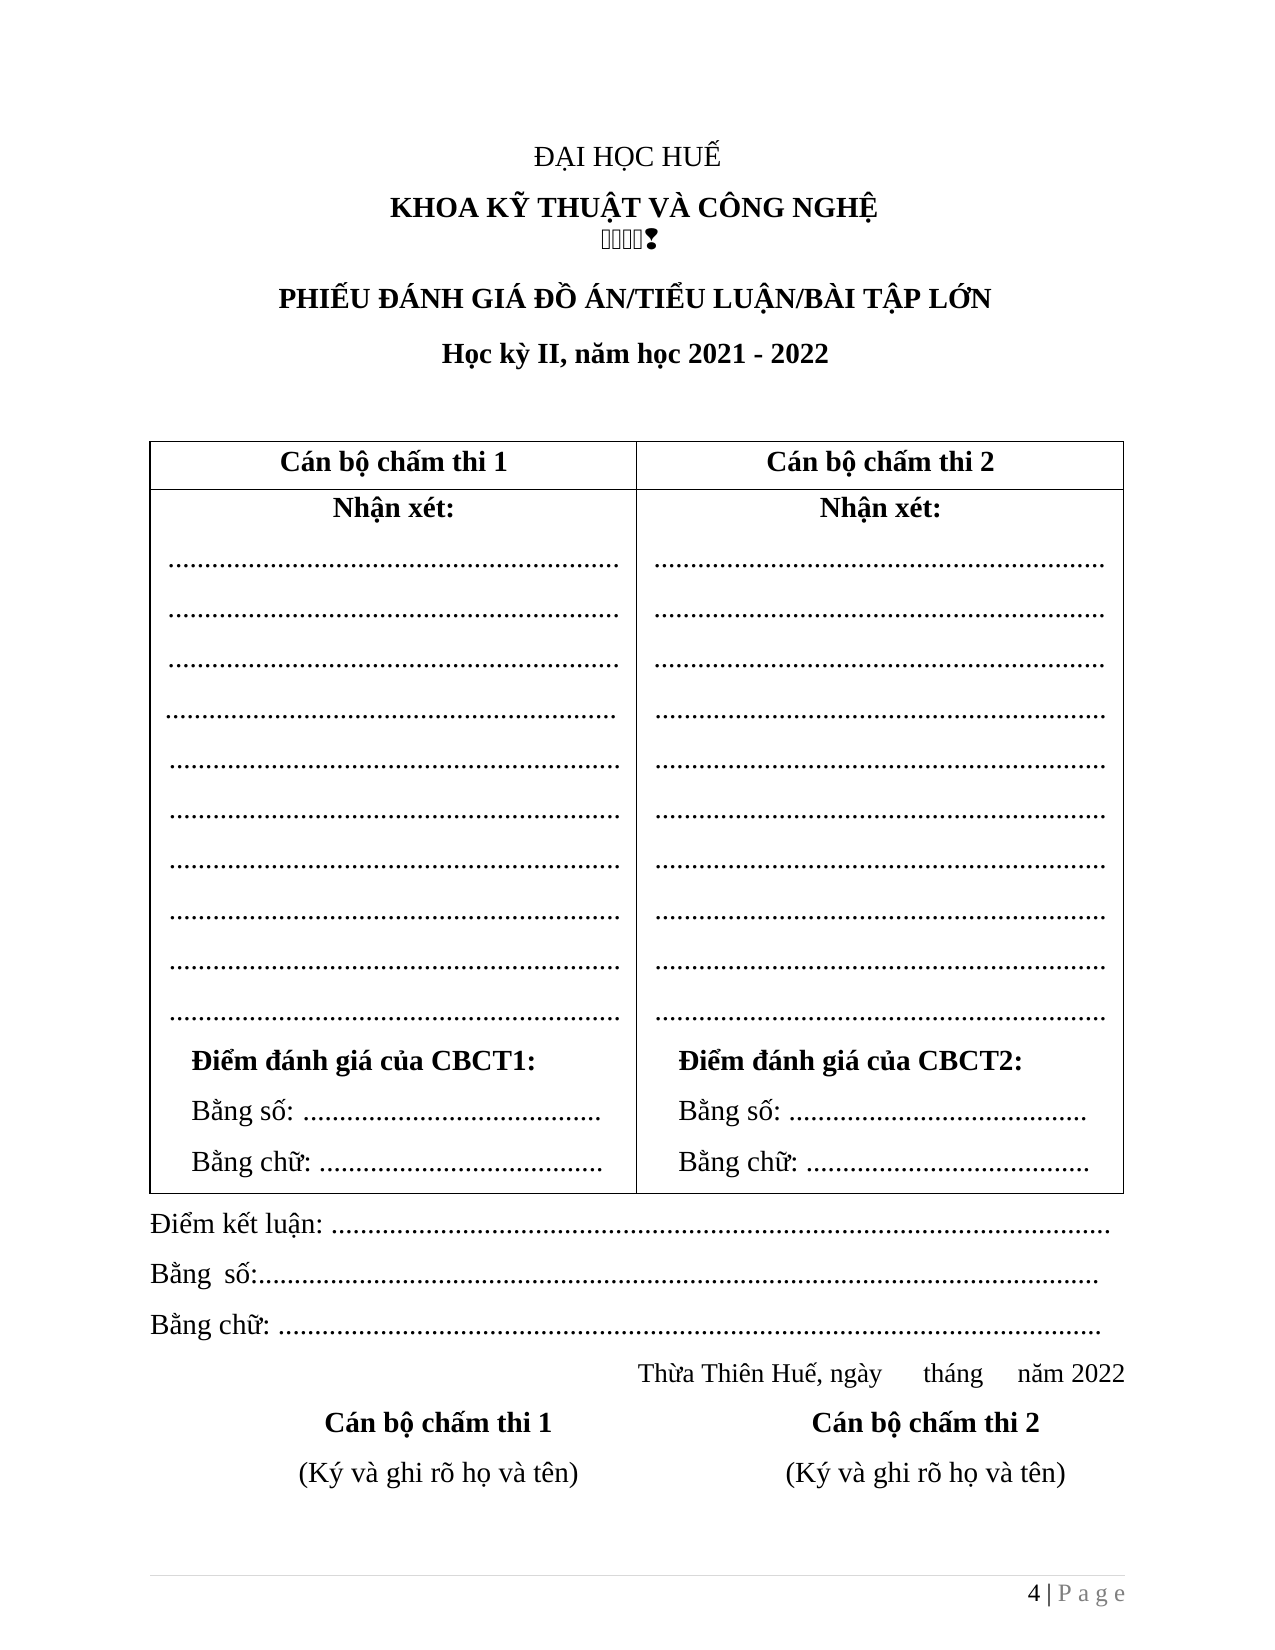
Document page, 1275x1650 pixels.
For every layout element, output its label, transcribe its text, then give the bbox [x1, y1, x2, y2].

table_header Cán bộ chấm thi 2 [637, 442, 1123, 489]
table_cell Nhận xét: .............................................................. .............................................................. .............................................................. .............................................................. .............................................................. .............................................................. .............................................................. .............................................................. .............................................................. .............................................................. Điểm đánh giá của CBCT1: Bằng số: ......................................... Bằng chữ: ....................................... [151, 490, 636, 1193]
text Học kỳ II, năm học 2021 - 2022 [150, 336, 1076, 370]
table_header Cán bộ chấm thi 1 [151, 442, 636, 489]
text PHIẾU ĐÁNH GIÁ ĐỒ ÁN/TIỂU LUẬN/BÀI TẬP LỚN [150, 281, 1076, 314]
table_header Cán bộ chấm thi 1 (Ký và ghi rõ họ và tên) [278, 1406, 682, 1489]
text Thừa Thiên Huế, ngày tháng năm 2022 [578, 1357, 1125, 1388]
text Điểm kết luận: ........................................................................................................... [150, 1206, 1125, 1239]
text ĐẠI HỌC HUẾ [120, 139, 1076, 173]
text KHOA KỸ THUẬT VÀ CÔNG NGHỆ [192, 190, 1076, 224]
text Bằng chữ: ................................................................................................................. [150, 1307, 1125, 1340]
table_header Cán bộ chấm thi 2 (Ký và ghi rõ họ và tên) [682, 1406, 1086, 1489]
table_cell Nhận xét: .............................................................. .............................................................. .............................................................. .............................................................. .............................................................. .............................................................. .............................................................. .............................................................. .............................................................. .............................................................. Điểm đánh giá của CBCT2: Bằng số: ......................................... Bằng chữ: ....................................... [637, 490, 1123, 1193]
text Bằng số:..................................................................................................................... [150, 1256, 1125, 1290]
